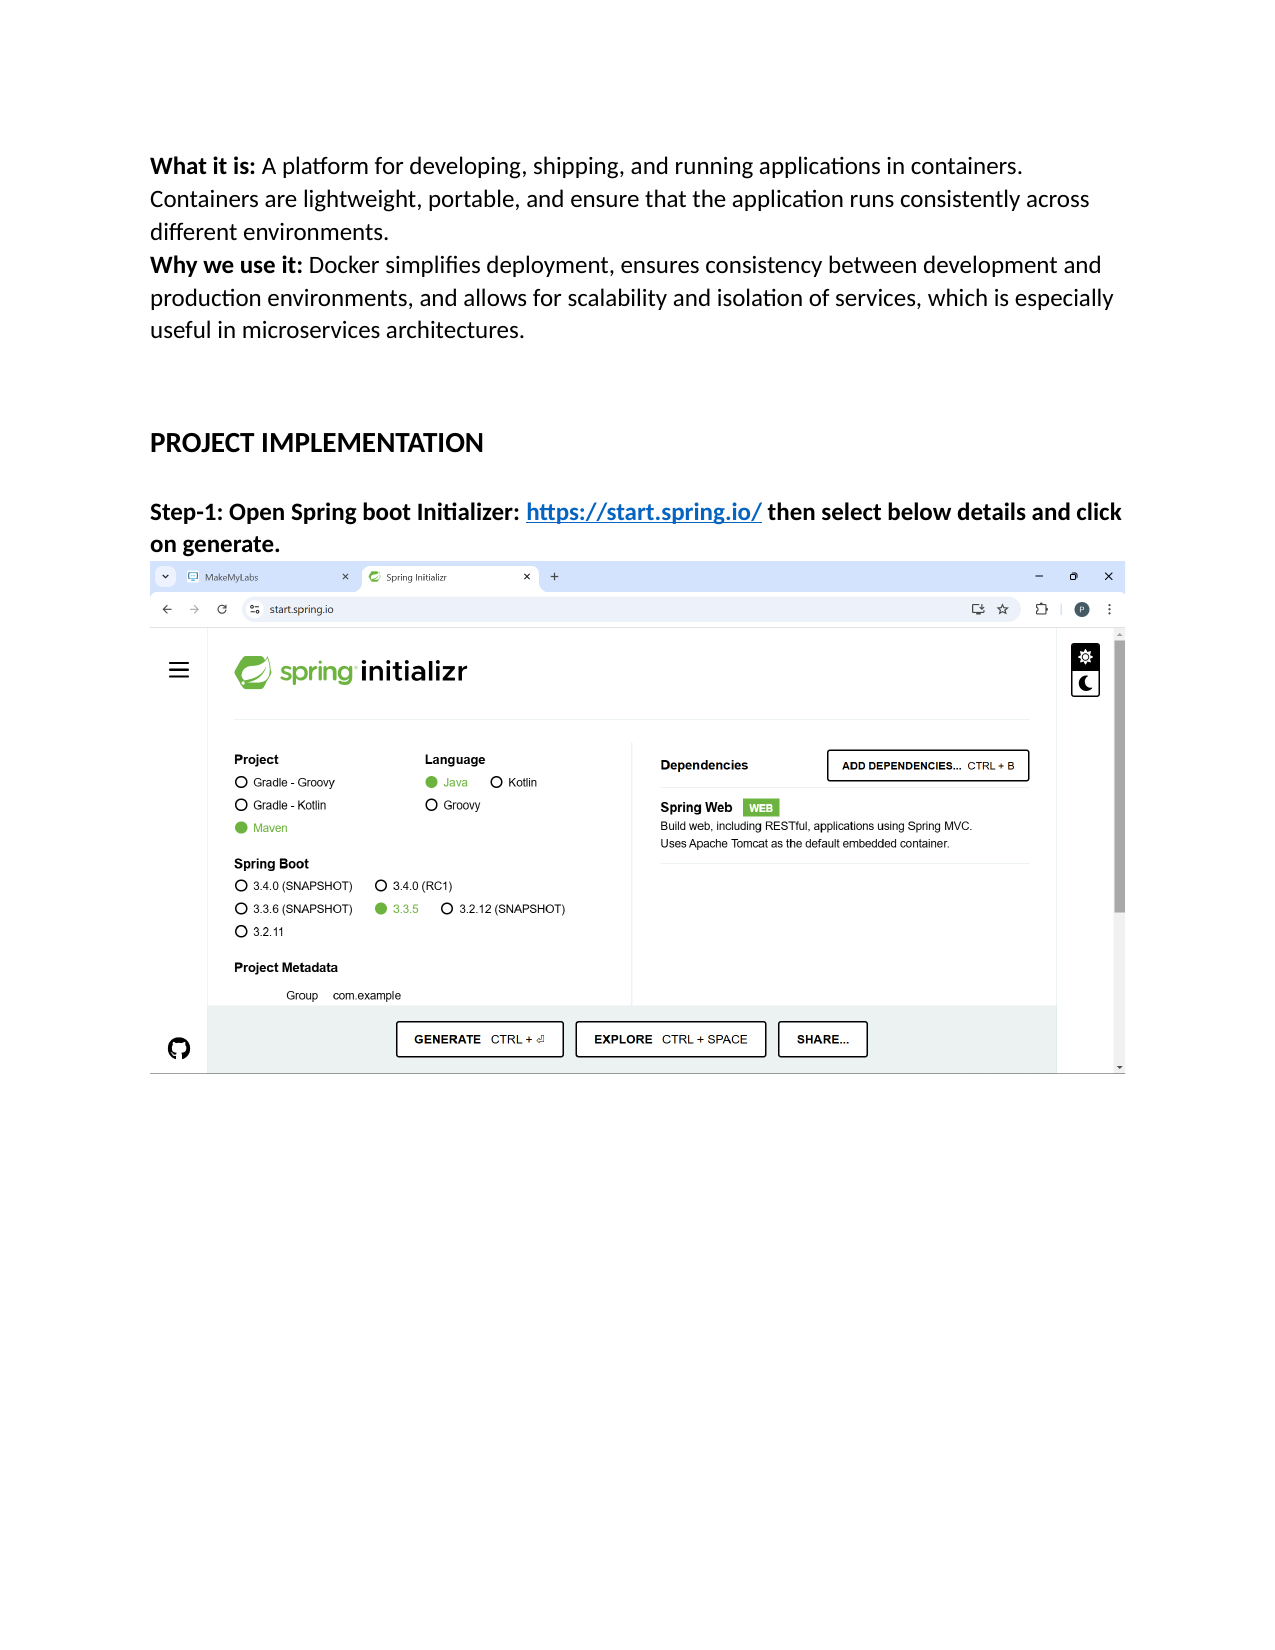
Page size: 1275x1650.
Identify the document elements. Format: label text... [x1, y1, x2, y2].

text Step-1: Open Spring boot Initializer: https://start.spring.io/ then select below details and click on generate. [150, 496, 1125, 559]
text Why we use it: Docker simplifies deployment, ensures consistency between development and production environments, and allows for scalability and isolation of services, which is especially useful in microservices architectures. [150, 249, 1125, 345]
picture [150, 561, 1125, 1074]
text What it is: A platform for developing, shipping, and running applications in containers. Containers are lightweight, portable, and ensure that the application runs consistently across different environments. [150, 150, 1125, 246]
text PROJECT IMPLEMENTATION [150, 424, 1125, 460]
